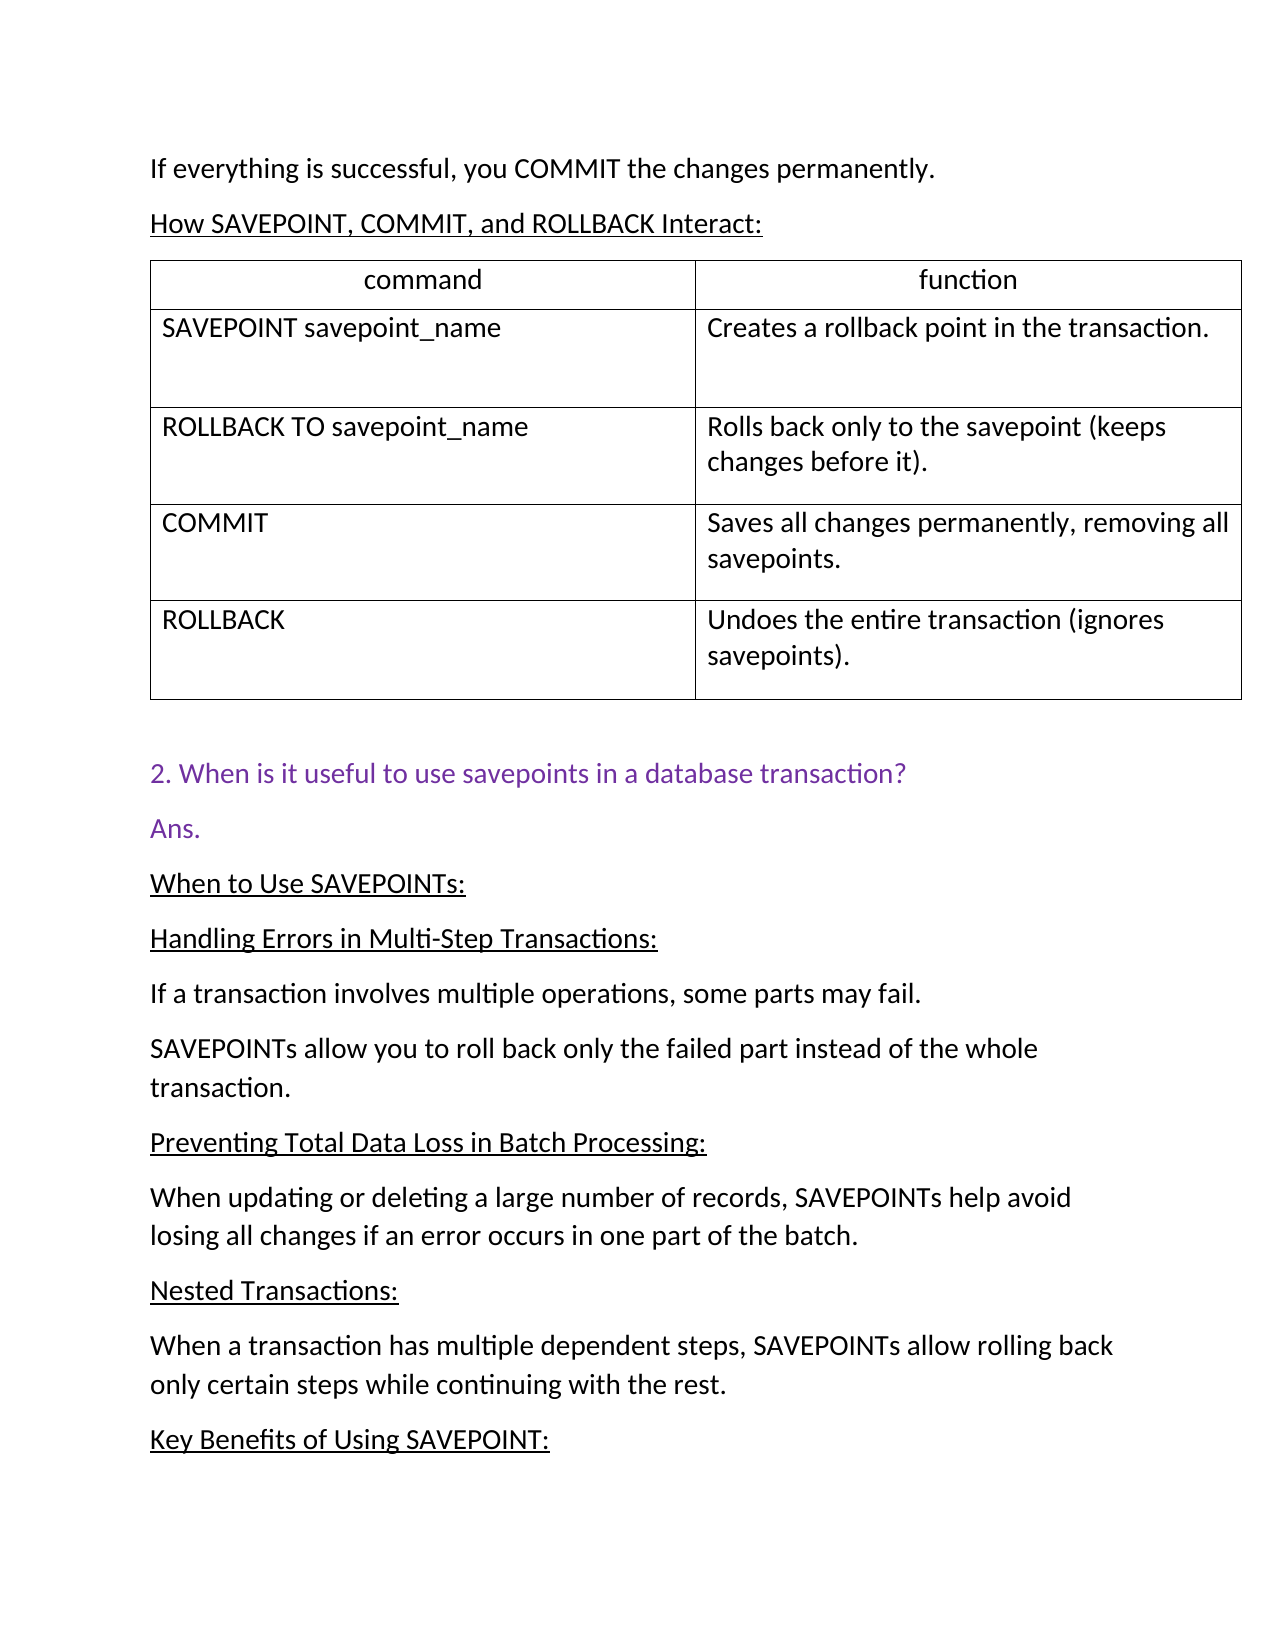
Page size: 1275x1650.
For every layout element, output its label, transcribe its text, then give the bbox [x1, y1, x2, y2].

text SAVEPOINTs allow you to roll back only the failed part instead of the whole transaction. [150, 1030, 1125, 1104]
text Preventing Total Data Loss in Batch Processing: [150, 1124, 1125, 1159]
table_cell Saves all changes permanently, removing all savepoints. [696, 505, 1241, 600]
text If everything is successful, you COMMIT the changes permanently. [150, 150, 1125, 186]
text When to Use SAVEPOINTs: [150, 865, 1125, 901]
text Nested Transactions: [150, 1272, 1125, 1308]
table_cell Creates a rollback point in the transaction. [696, 310, 1241, 407]
text Ans. [150, 810, 1125, 845]
text How SAVEPOINT, COMMIT, and ROLLBACK Interact: [150, 205, 1125, 241]
table_header command [151, 261, 695, 308]
text If a transaction involves multiple operations, some parts may fail. [150, 975, 1125, 1011]
table_header function [696, 261, 1241, 308]
table_cell ROLLBACK TO savepoint_name [151, 408, 695, 503]
text 2. When is it useful to use savepoints in a database transaction? [150, 755, 1125, 790]
table_cell Undoes the entire transaction (ignores savepoints). [696, 601, 1241, 698]
table_cell ROLLBACK [151, 601, 695, 698]
text Key Benefits of Using SAVEPOINT: [150, 1421, 1125, 1457]
table_cell Rolls back only to the savepoint (keeps changes before it). [696, 408, 1241, 503]
text When a transaction has multiple dependent steps, SAVEPOINTs allow rolling back only certain steps while continuing with the rest. [150, 1327, 1125, 1402]
text When updating or deleting a large number of records, SAVEPOINTs help avoid losing all changes if an error occurs in one part of the batch. [150, 1179, 1125, 1253]
table_cell SAVEPOINT savepoint_name [151, 310, 695, 407]
table_cell COMMIT [151, 505, 695, 600]
text Handling Errors in Multi-Step Transactions: [150, 920, 1125, 956]
